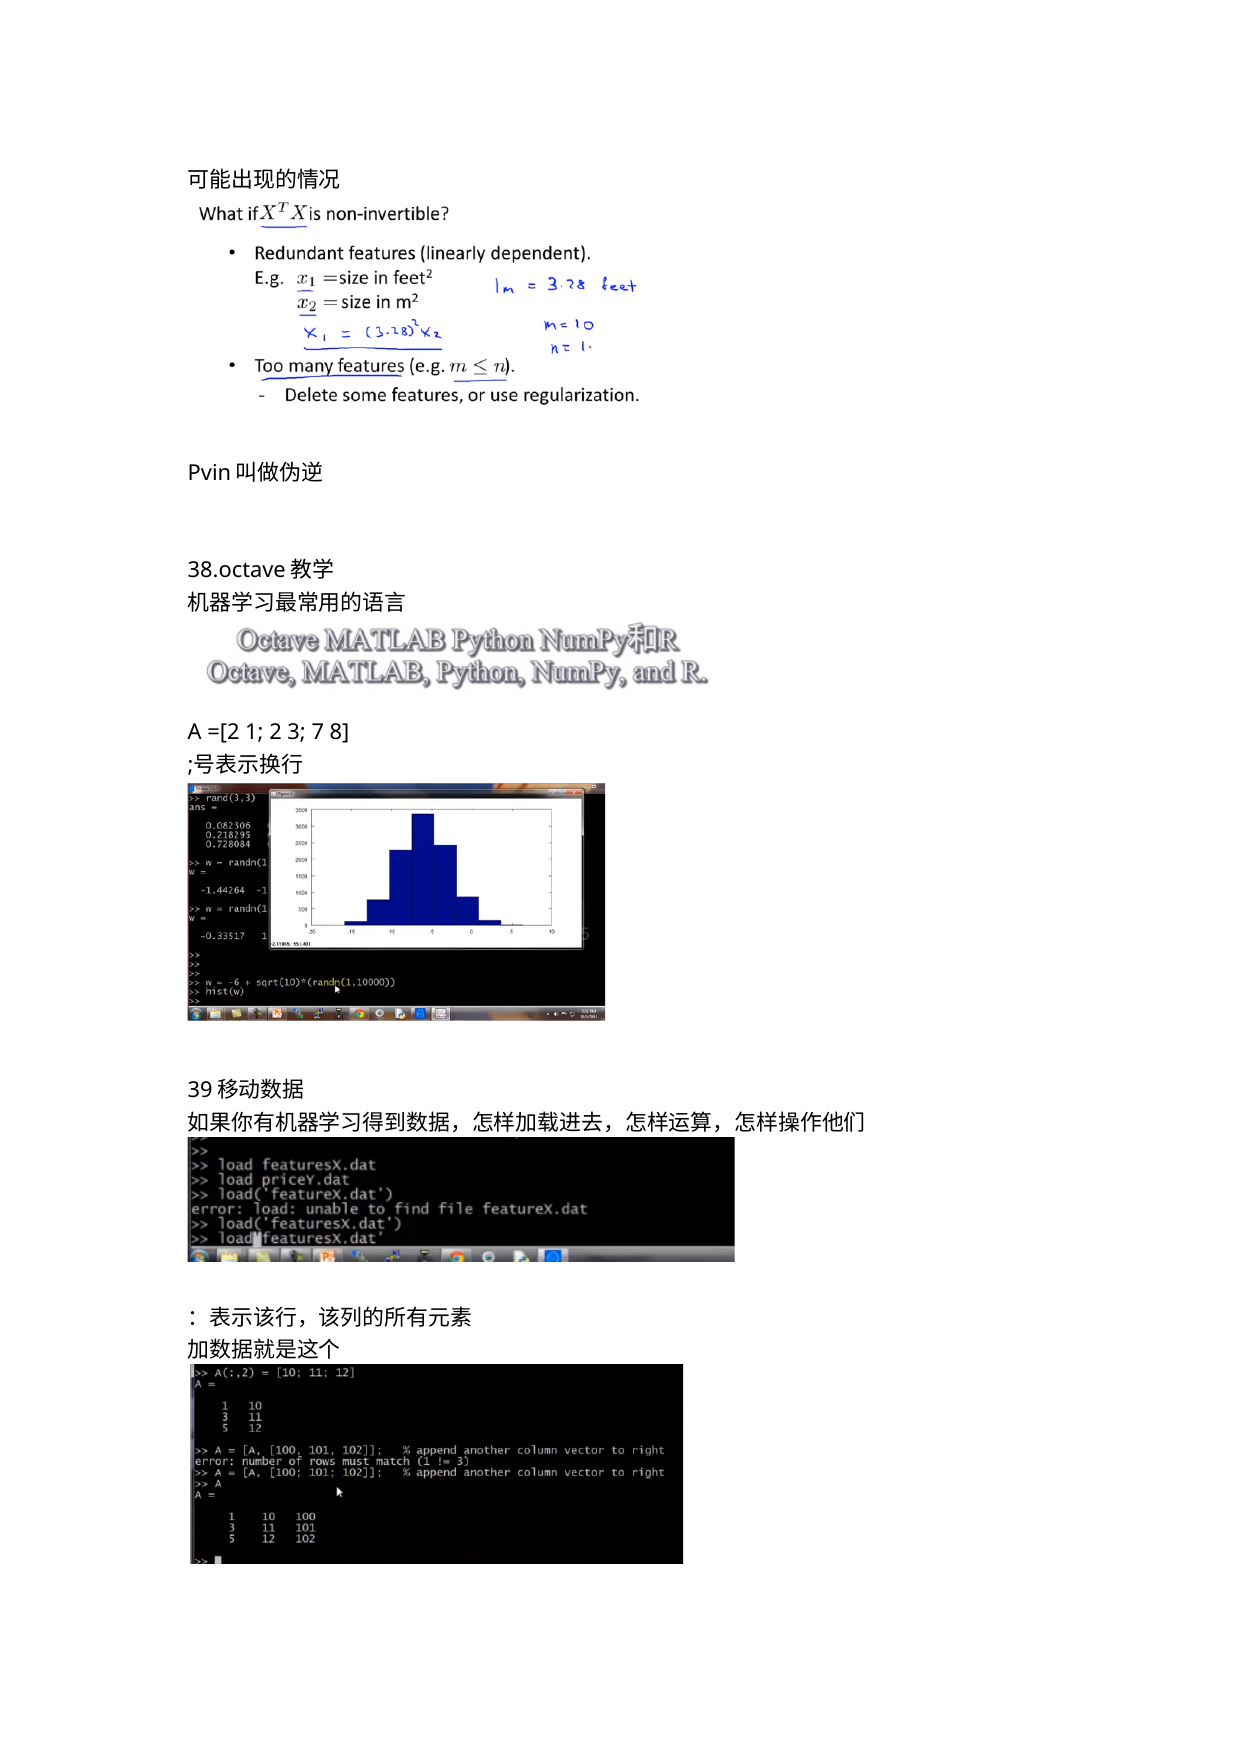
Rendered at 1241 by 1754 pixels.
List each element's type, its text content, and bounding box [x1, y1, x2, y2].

text ：表示该行，该列的所有元素 [187, 1299, 1053, 1332]
picture [187, 194, 663, 429]
picture [187, 1364, 684, 1564]
text A =[2 1; 2 3; 7 8] [187, 714, 1053, 747]
picture [187, 1137, 735, 1262]
text Pvin叫做伪逆 [187, 454, 1053, 487]
text 如果你有机器学习得到数据，怎样加载进去，怎样运算，怎样操作他们 [187, 1104, 1053, 1137]
picture [187, 779, 606, 1022]
text 38.octave教学 [187, 552, 1053, 584]
text ;号表示换行 [187, 747, 1053, 779]
text 加数据就是这个 [187, 1332, 1053, 1364]
text 机器学习最常用的语言 [187, 584, 1053, 617]
text 39移动数据 [187, 1072, 1053, 1104]
text 可能出现的情况 [187, 162, 1053, 194]
picture [187, 617, 719, 695]
